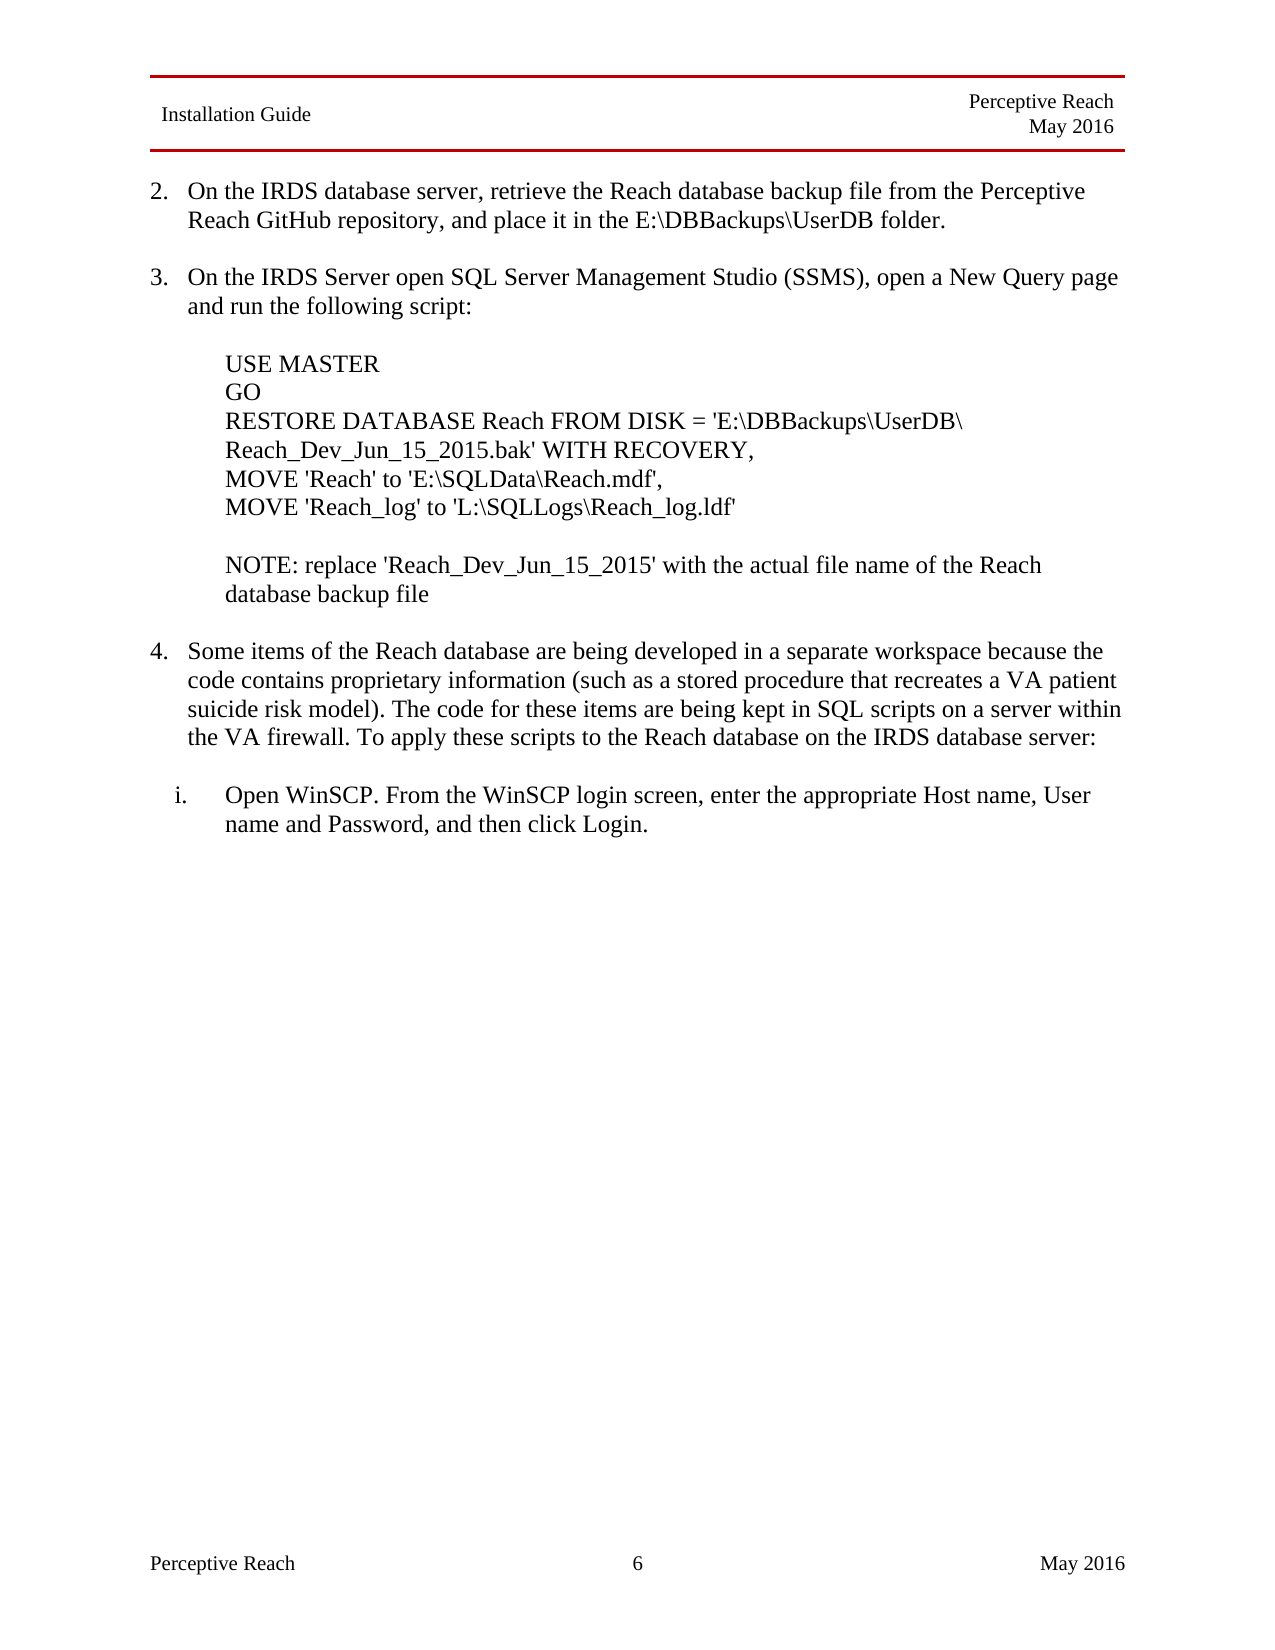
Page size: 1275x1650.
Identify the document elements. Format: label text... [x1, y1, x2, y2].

list MOVE 'Reach_log' to 'L:\SQLLogs\Reach_log.ldf' [225, 492, 1125, 521]
list Open WinSCP. From the WinSCP login screen, enter the appropriate Host name, User name and Password, and then click Login. [187, 780, 1125, 837]
list GO [225, 377, 1125, 406]
list RESTORE DATABASE Reach FROM DISK = 'E:\DBBackups\UserDB\Reach_Dev_Jun_15_2015.bak' WITH RECOVERY, [225, 406, 1125, 464]
list USE MASTER [225, 349, 1125, 377]
list On the IRDS Server open SQL Server Management Studio (SSMS), open a New Query page and run the following script: [150, 262, 1125, 320]
list MOVE 'Reach' to 'E:\SQLData\Reach.mdf', [225, 464, 1125, 492]
list On the IRDS database server, retrieve the Reach database backup file from the Perceptive Reach GitHub repository, and place it in the E:\DBBackups\UserDB folder. [150, 176, 1125, 234]
list Some items of the Reach database are being developed in a separate workspace because the code contains proprietary information (such as a stored procedure that recreates a VA patient suicide risk model). The code for these items are being kept in SQL scripts on a server within the VA firewall. To apply these scripts to the Reach database on the IRDS database server: [150, 636, 1125, 751]
list NOTE: replace 'Reach_Dev_Jun_15_2015' with the actual file name of the Reach database backup file [225, 550, 1125, 607]
